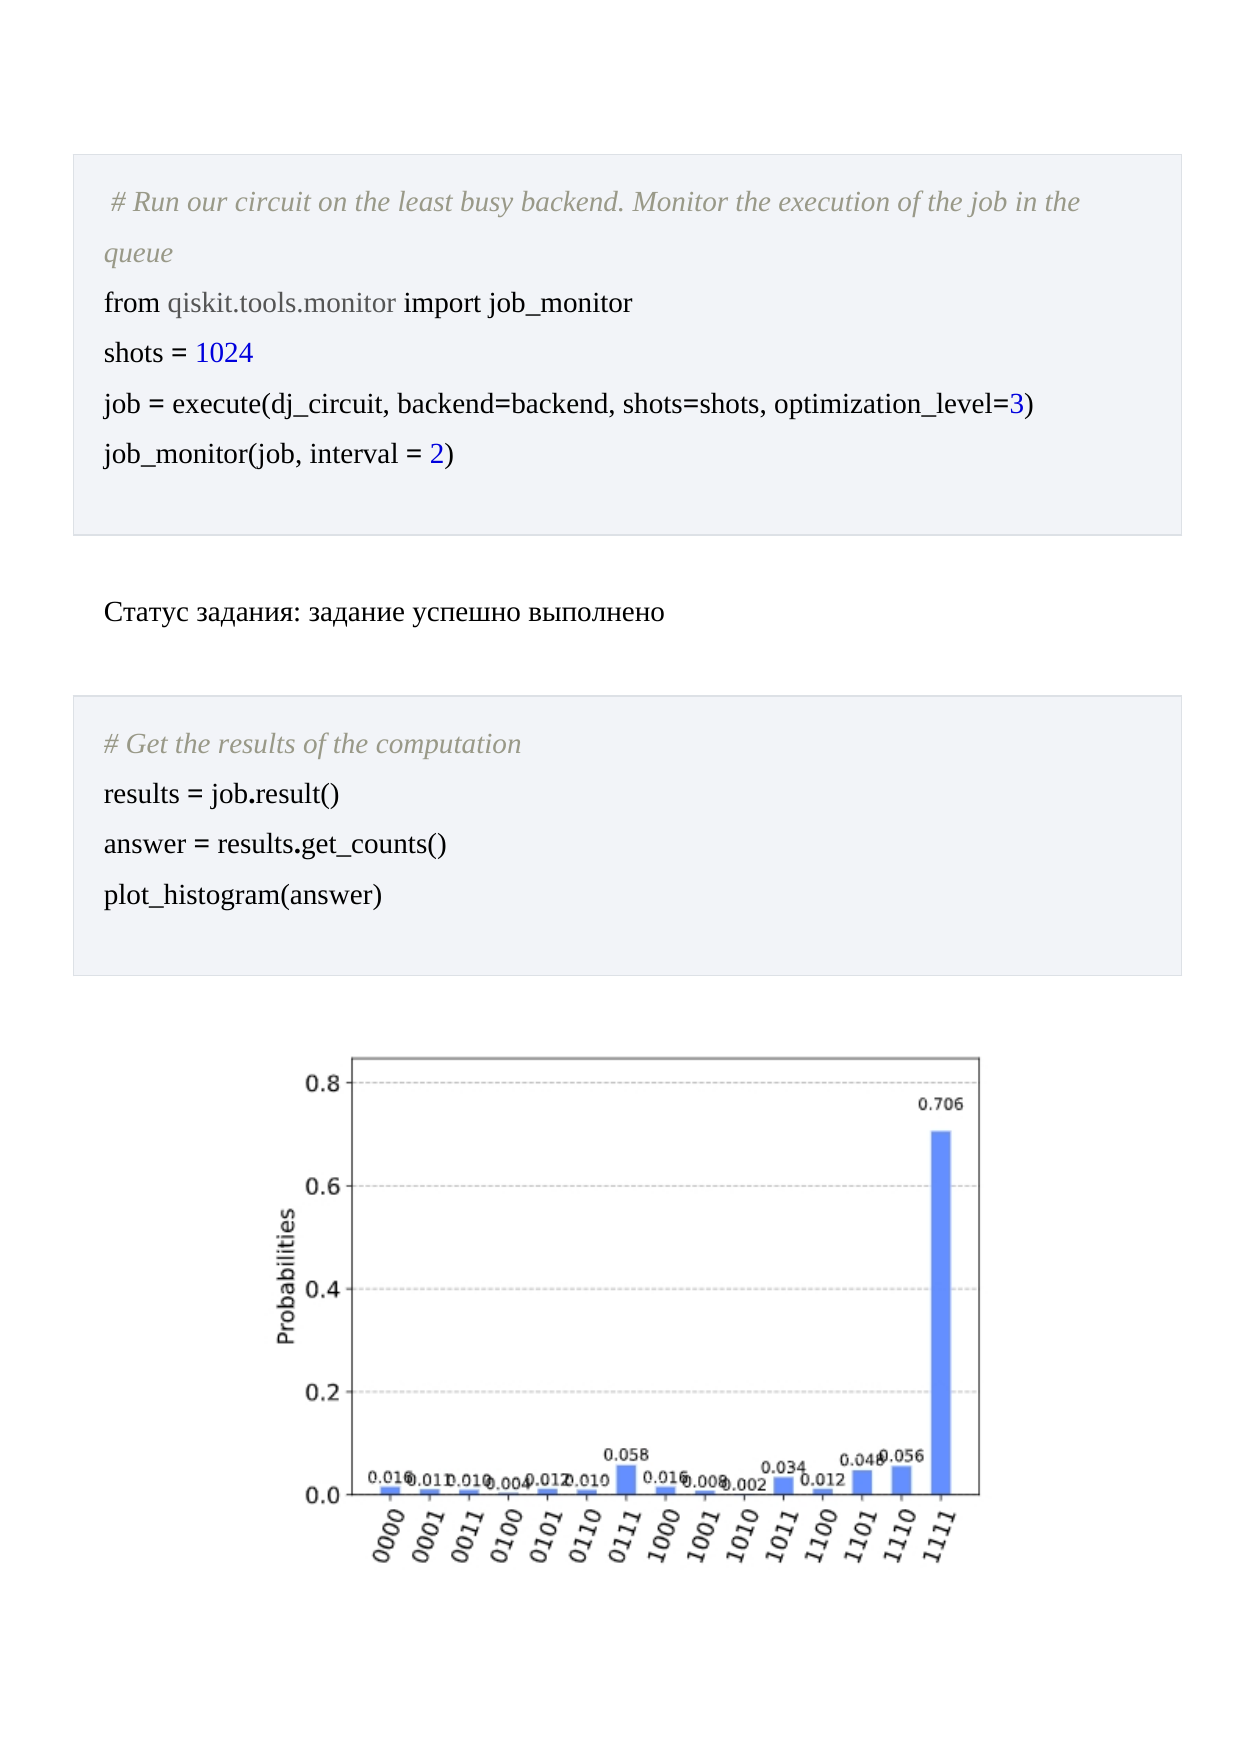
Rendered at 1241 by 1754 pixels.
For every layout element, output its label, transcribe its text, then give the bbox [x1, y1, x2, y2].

text results = job.result() [74, 745, 1181, 796]
text # Run our circuit on the least busy backend. Monitor the execution of the job in the queue [74, 155, 1181, 254]
text job = execute(dj_circuit, backend=backend, shots=shots, optimization_level=3) [74, 355, 1181, 405]
text job_monitor(job, interval = 2) [74, 405, 1181, 534]
text shots = 1024 [74, 305, 1181, 355]
text answer = results.get_counts() [74, 796, 1181, 846]
text from qiskit.tools.monitor import job_monitor [74, 254, 1181, 305]
picture [253, 1043, 1002, 1577]
text Статус задания: задание успешно выполнено [103, 594, 1152, 628]
text # Get the results of the computation [74, 697, 1181, 745]
text plot_histogram(answer) [74, 846, 1181, 975]
